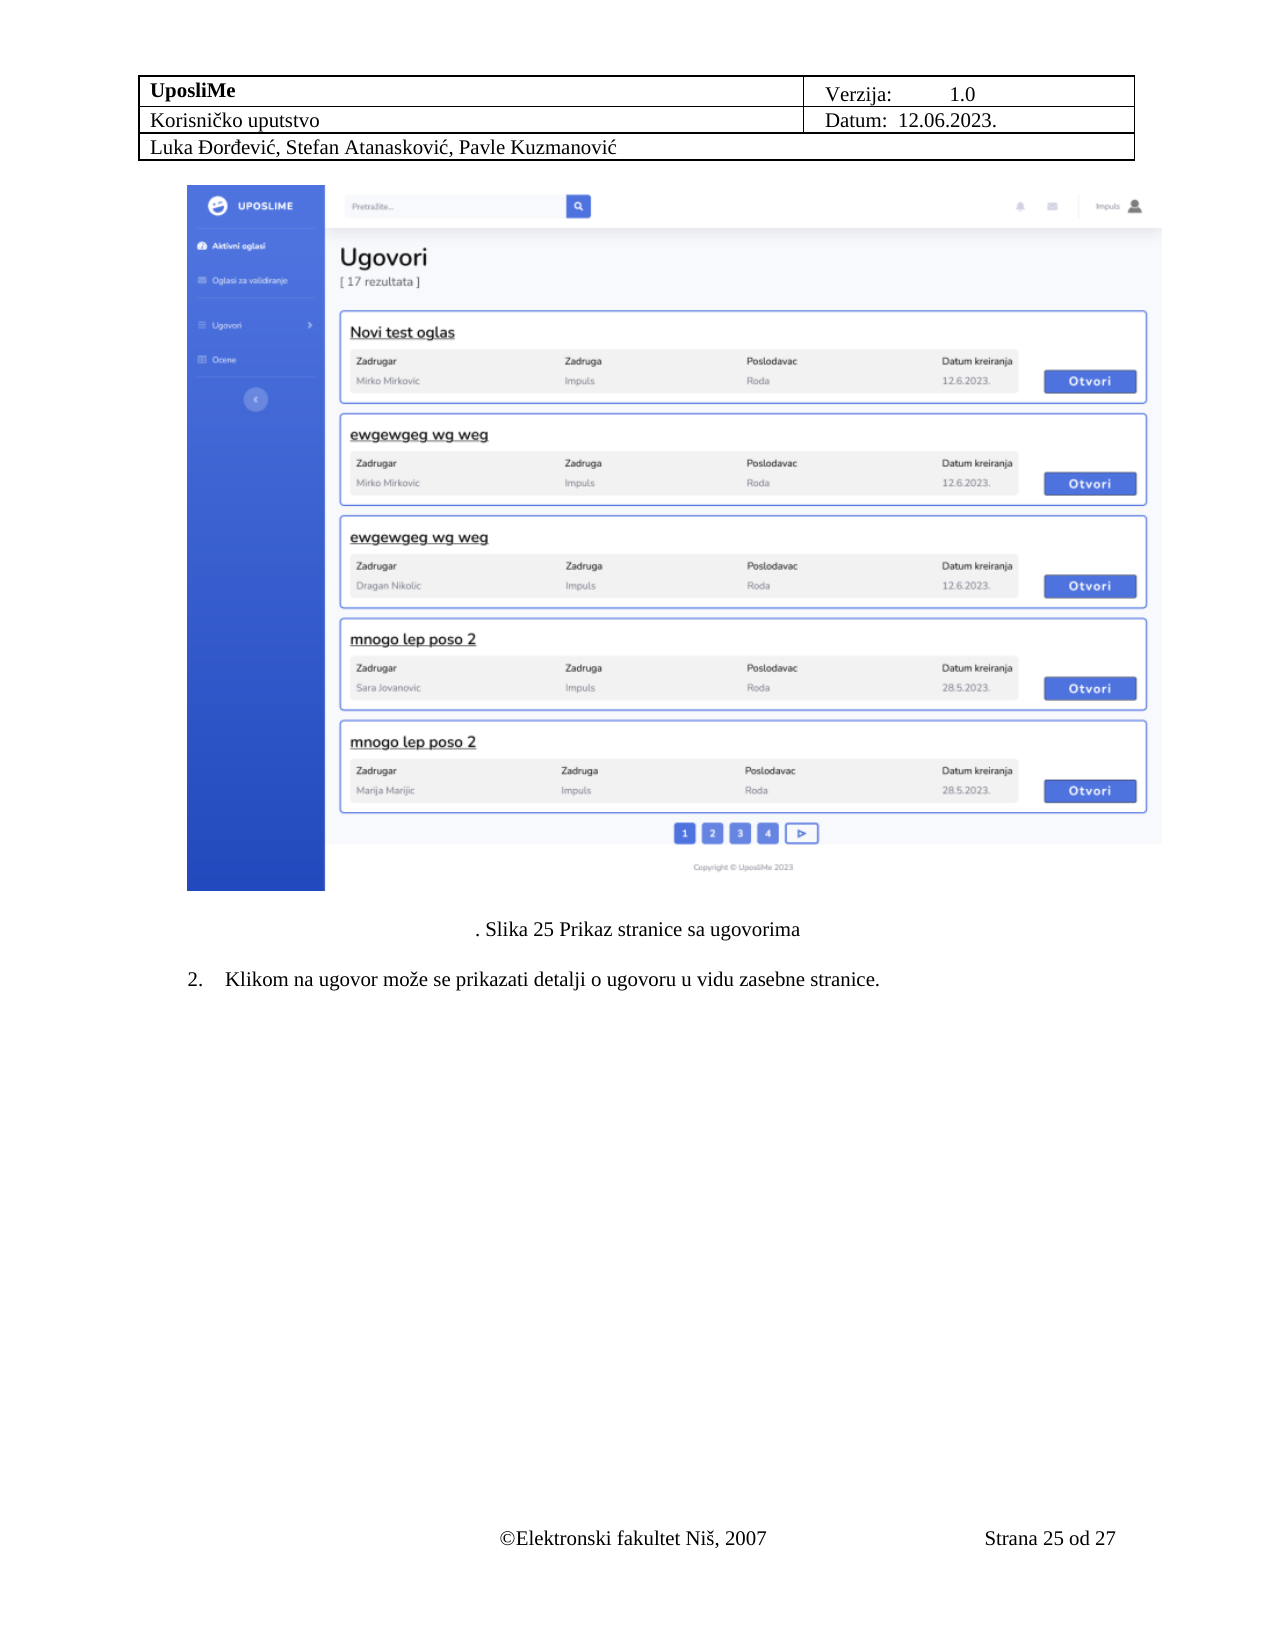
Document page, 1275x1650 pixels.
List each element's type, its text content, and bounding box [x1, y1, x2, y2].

list Klikom na ugovor može se prikazati detalji o ugovoru u vidu zasebne stranice. [187, 966, 1125, 991]
text . Slika 25 Prikaz stranice sa ugovorima [150, 916, 1125, 941]
picture [187, 185, 1162, 891]
